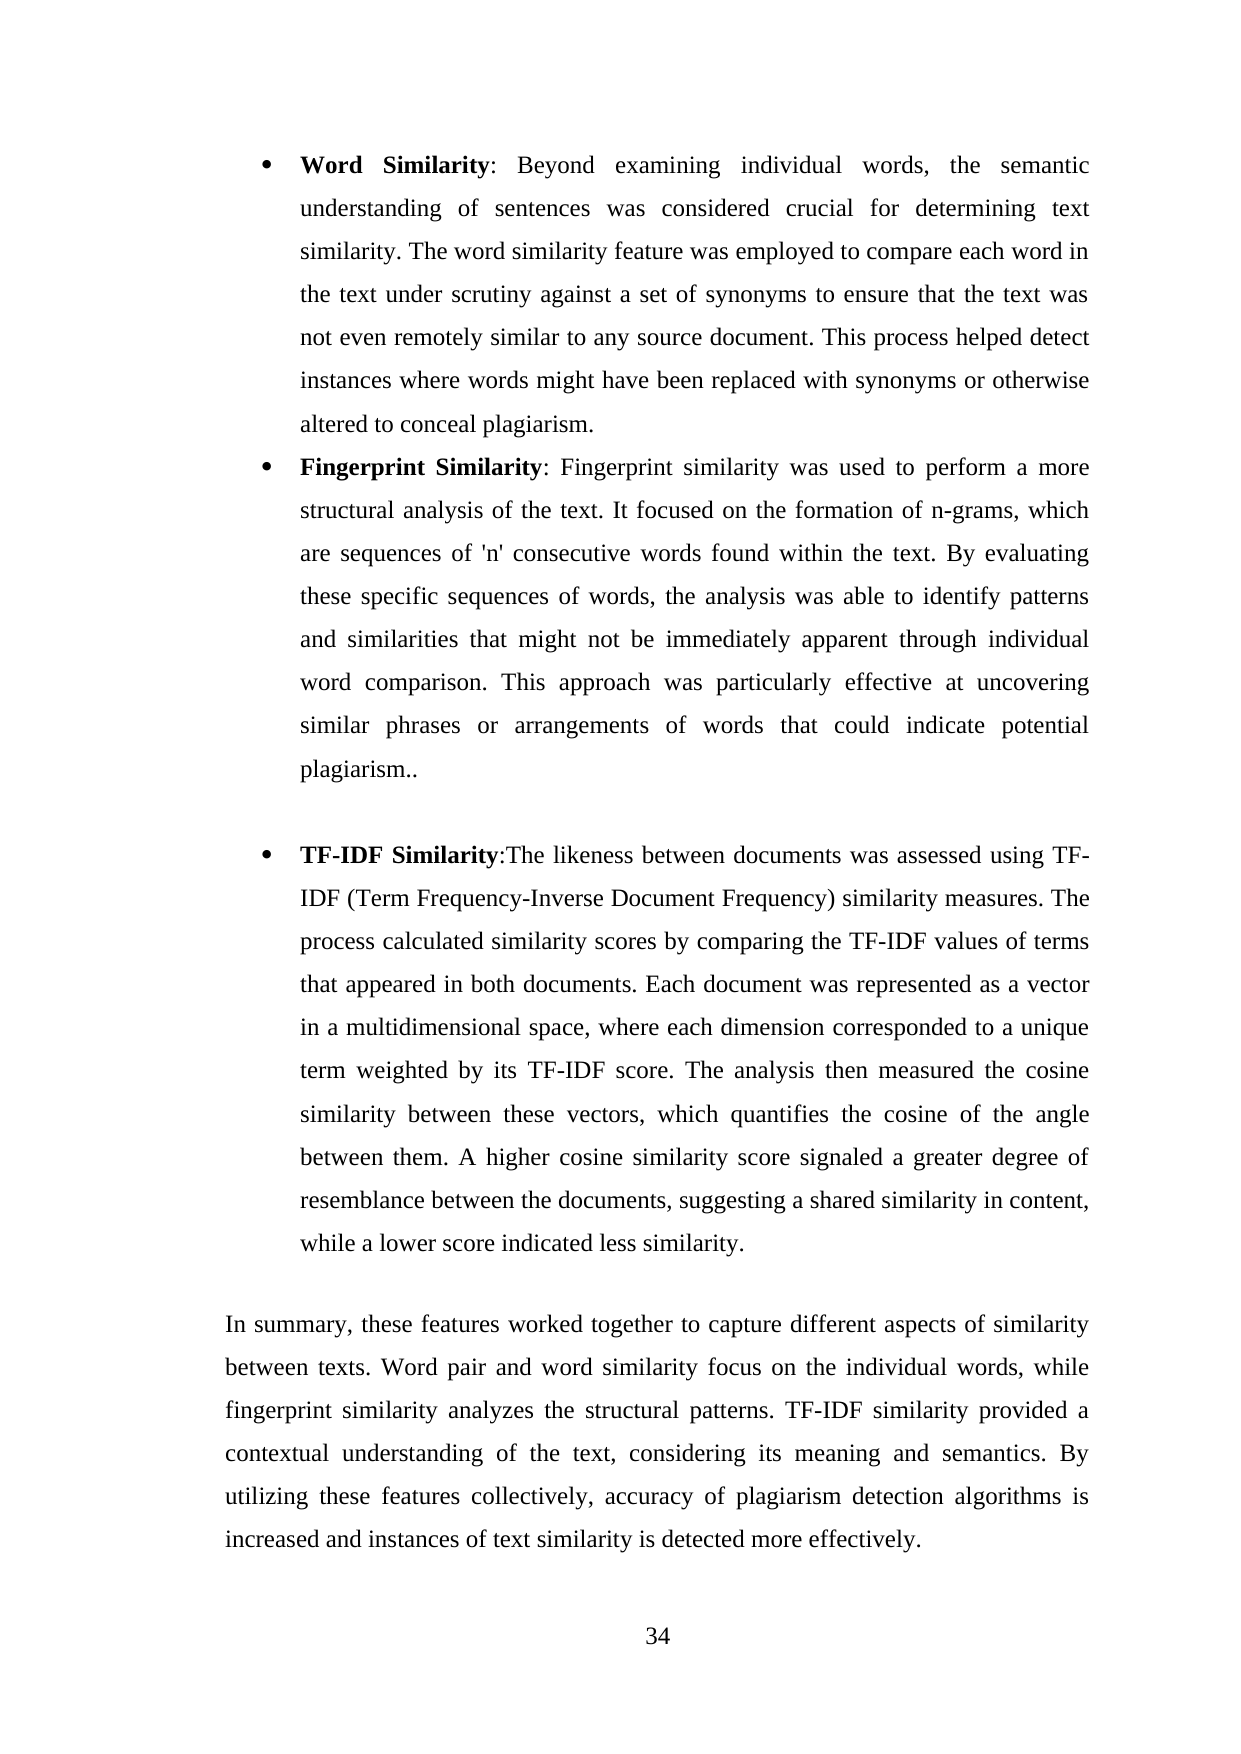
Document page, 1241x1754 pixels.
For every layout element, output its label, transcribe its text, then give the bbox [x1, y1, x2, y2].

list TF-IDF Similarity:The likeness between documents was assessed using TF-IDF (Term Frequency-Inverse Document Frequency) similarity measures. The process calculated similarity scores by comparing the TF-IDF values of terms that appeared in both documents. Each document was represented as a vector in a multidimensional space, where each dimension corresponded to a unique term weighted by its TF-IDF score. The analysis then measured the cosine similarity between these vectors, which quantifies the cosine of the angle between them. A higher cosine similarity score signaled a greater degree of resemblance between the documents, suggesting a shared similarity in content, while a lower score indicated less similarity. [262, 840, 1090, 1257]
list Fingerprint Similarity: Fingerprint similarity was used to perform a more structural analysis of the text. It focused on the formation of n-grams, which are sequences of 'n' consecutive words found within the text. By evaluating these specific sequences of words, the analysis was able to identify patterns and similarities that might not be immediately apparent through individual word comparison. This approach was particularly effective at uncovering similar phrases or arrangements of words that could indicate potential plagiarism.. [262, 452, 1090, 782]
list Word Similarity: Beyond examining individual words, the semantic understanding of sentences was considered crucial for determining text similarity. The word similarity feature was employed to compare each word in the text under scrutiny against a set of synonyms to ensure that the text was not even remotely similar to any source document. This process helped detect instances where words might have been replaced with synonyms or otherwise altered to conceal plagiarism. [262, 150, 1090, 437]
text In summary, these features worked together to capture different aspects of similarity between texts. Word pair and word similarity focus on the individual words, while fingerprint similarity analyzes the structural patterns. TF-IDF similarity provided a contextual understanding of the text, considering its meaning and semantics. By utilizing these features collectively, accuracy of plagiarism detection algorithms is increased and instances of text similarity is detected more effectively. [225, 1309, 1090, 1553]
